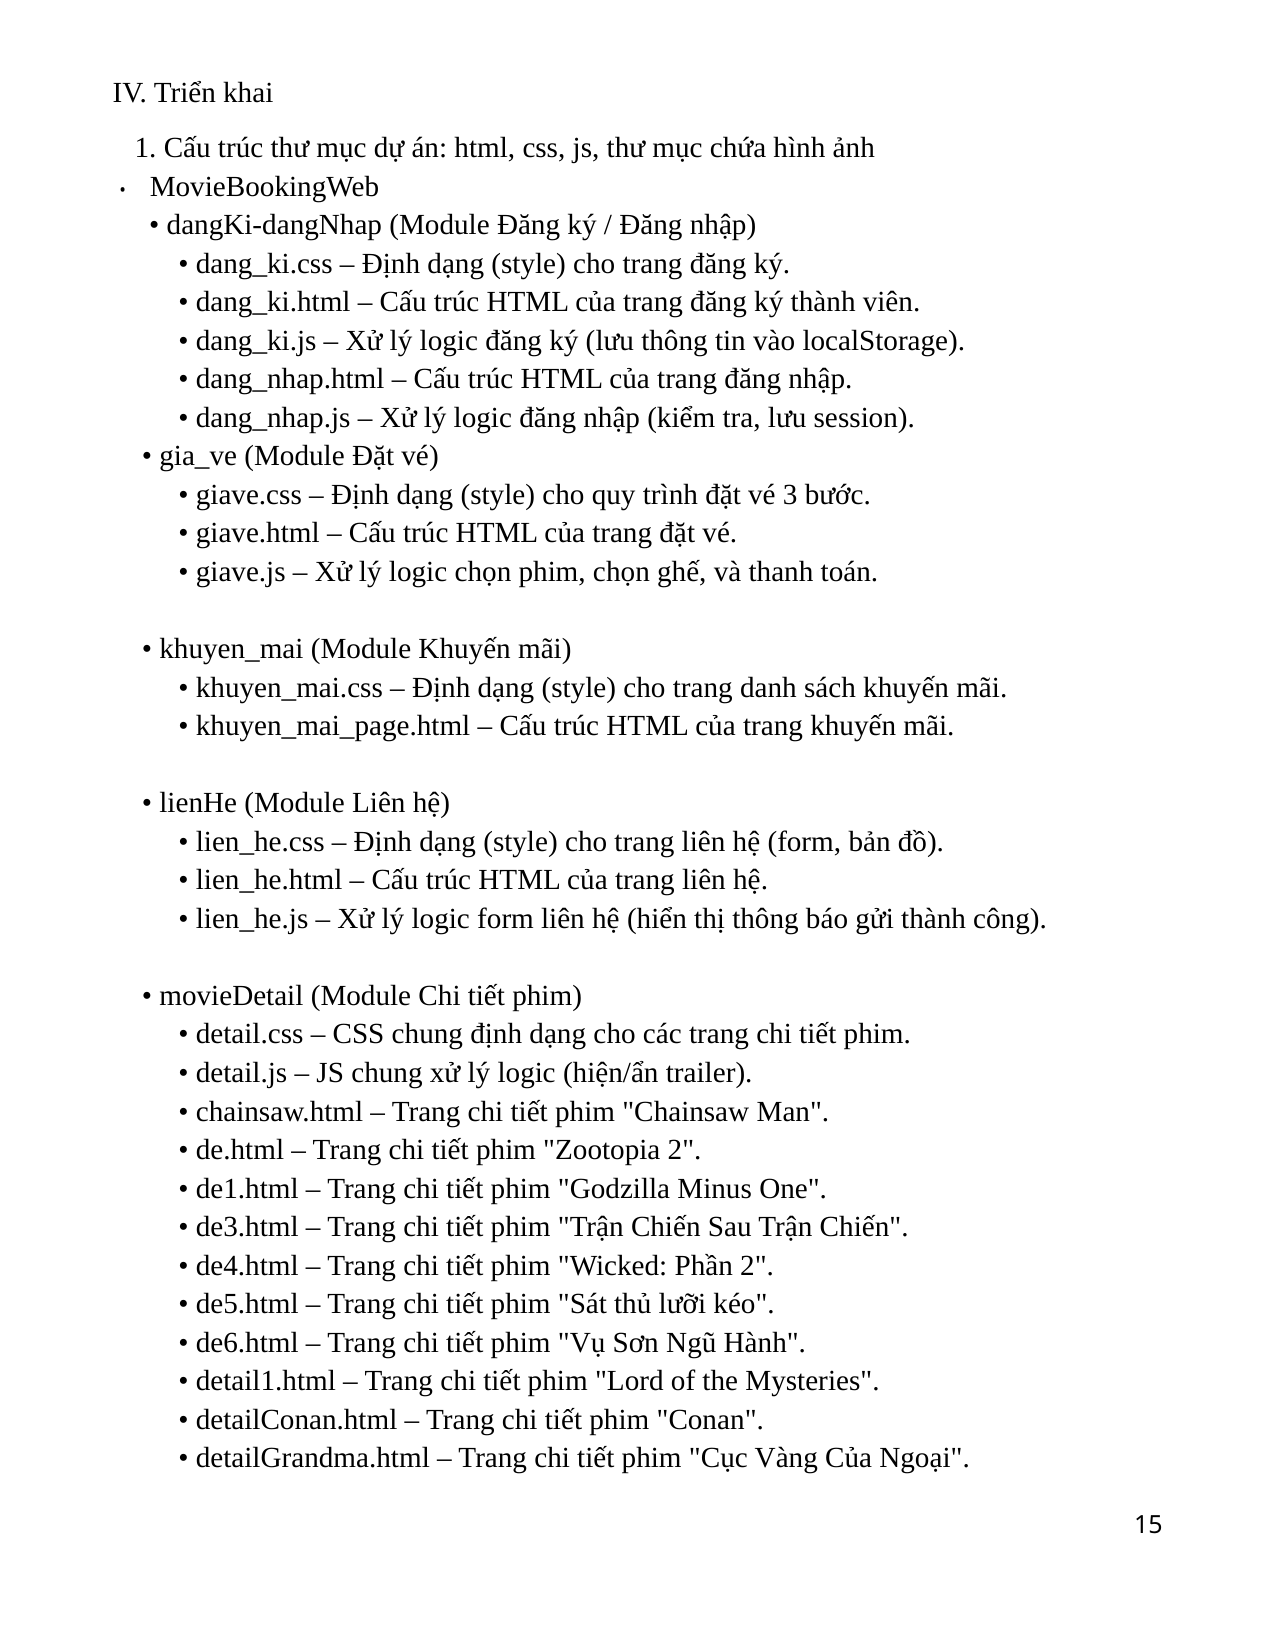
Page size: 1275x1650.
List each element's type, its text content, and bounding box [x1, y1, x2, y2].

text IV. Triển khai [112, 75, 1162, 108]
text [112, 130, 1162, 1474]
